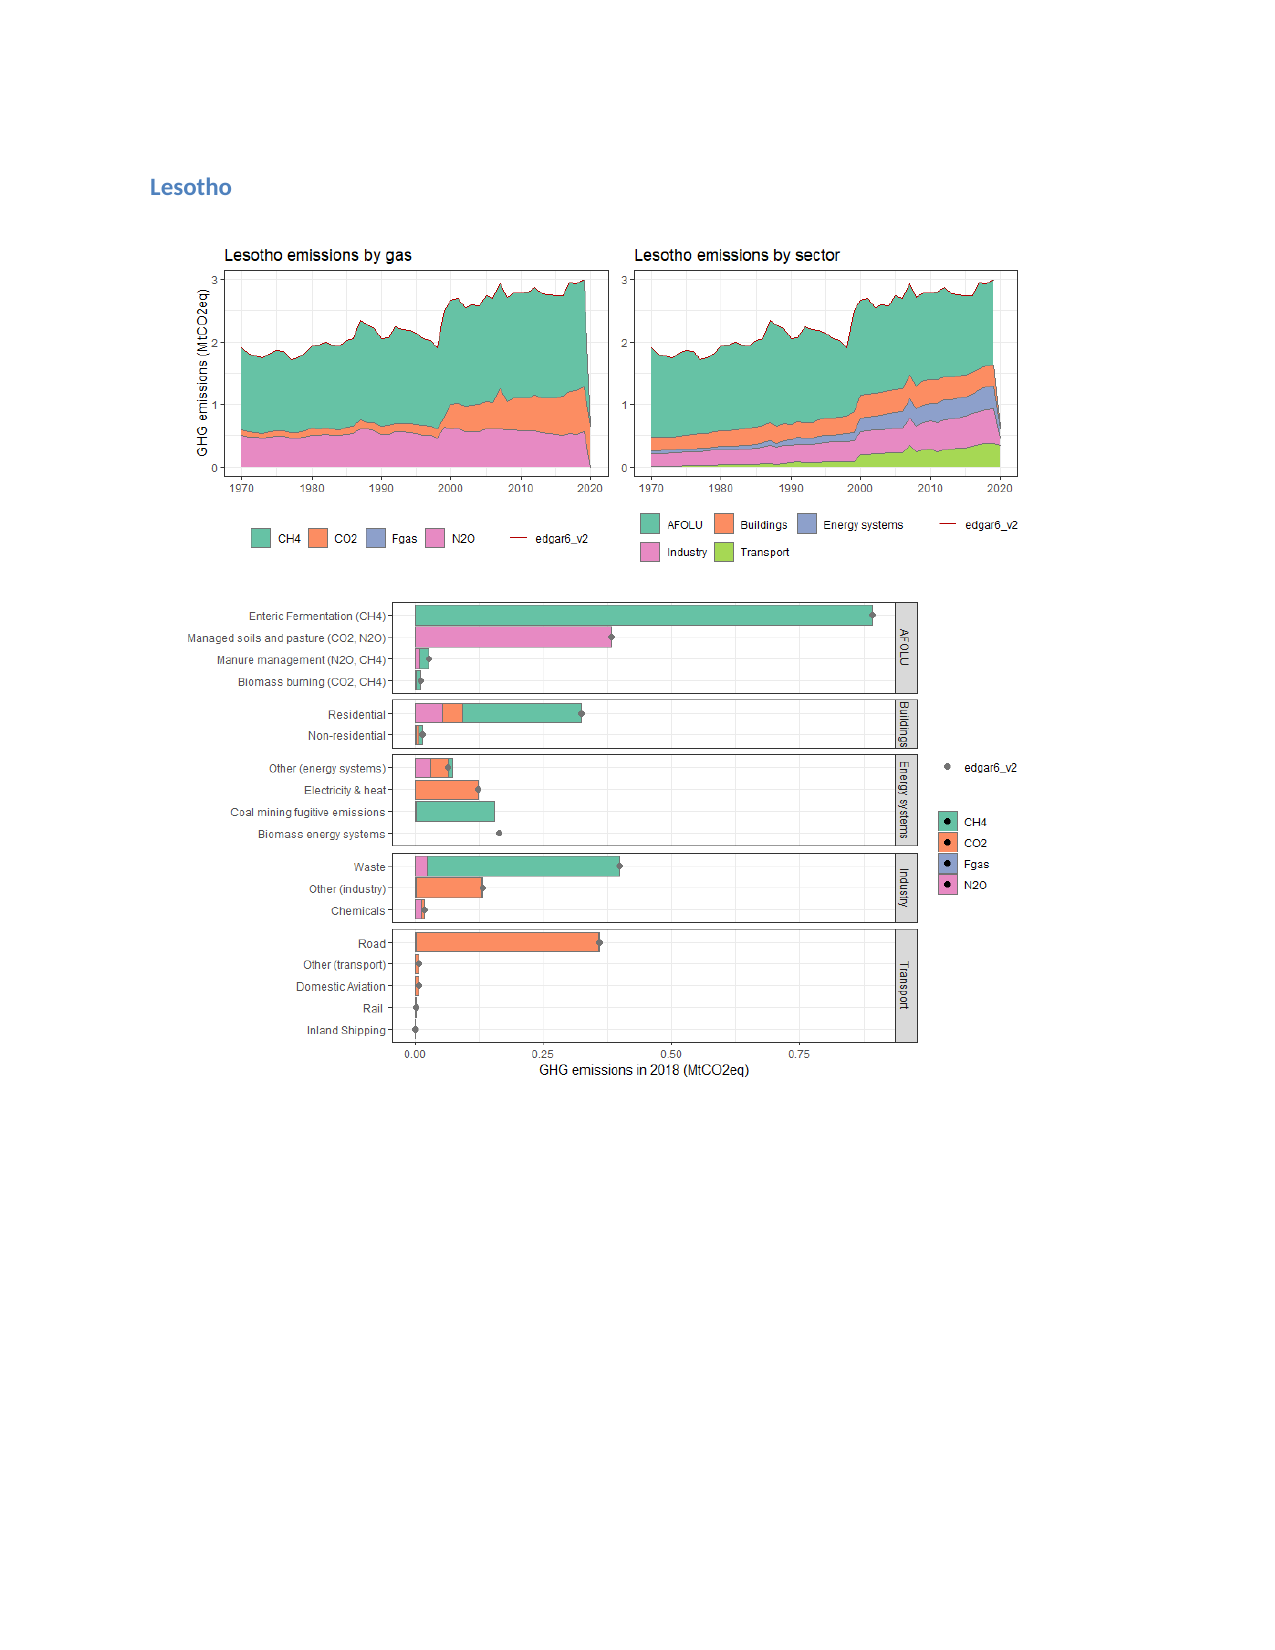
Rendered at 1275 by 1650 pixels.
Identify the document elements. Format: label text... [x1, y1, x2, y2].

subtitle Lesotho [150, 171, 1125, 201]
picture [168, 220, 1044, 1096]
